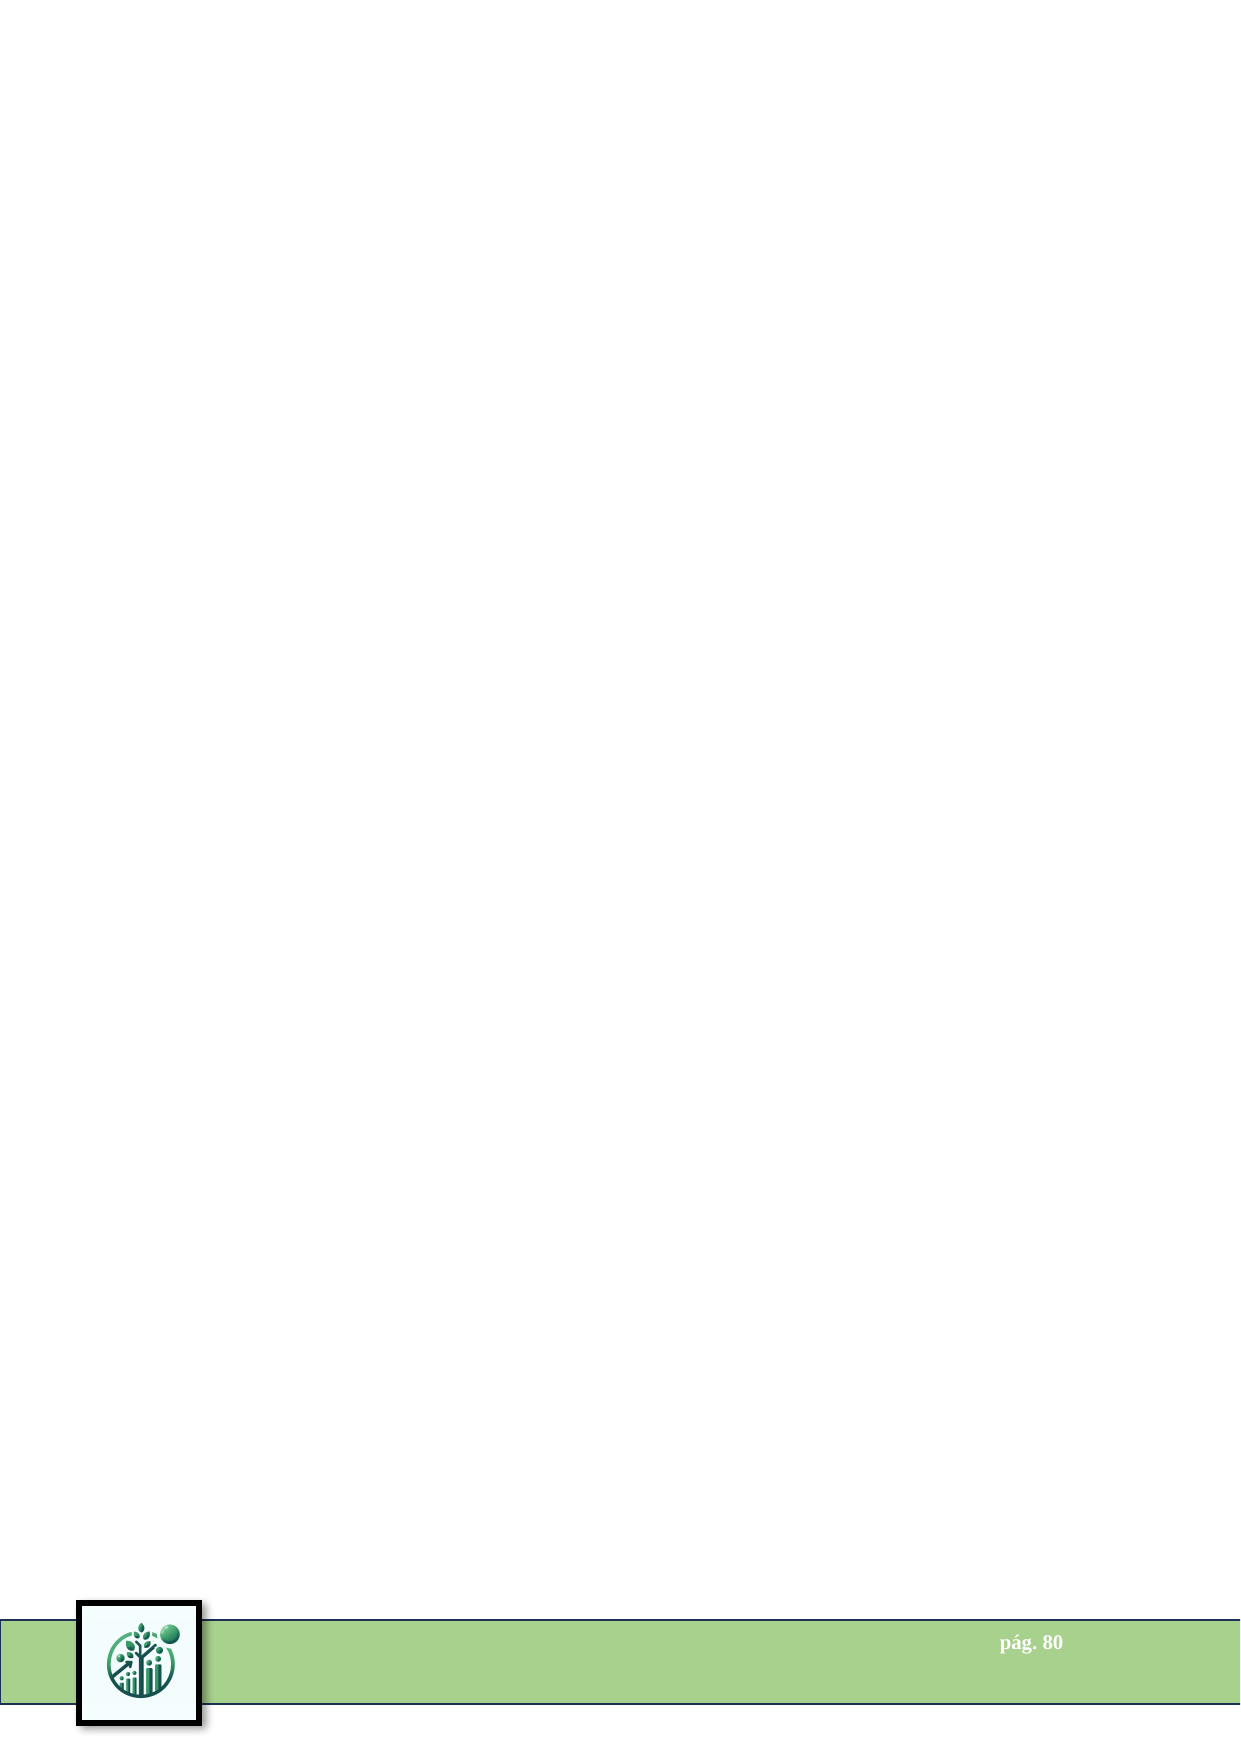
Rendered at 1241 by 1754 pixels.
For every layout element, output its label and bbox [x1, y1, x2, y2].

picture [82, 1606, 196, 1720]
